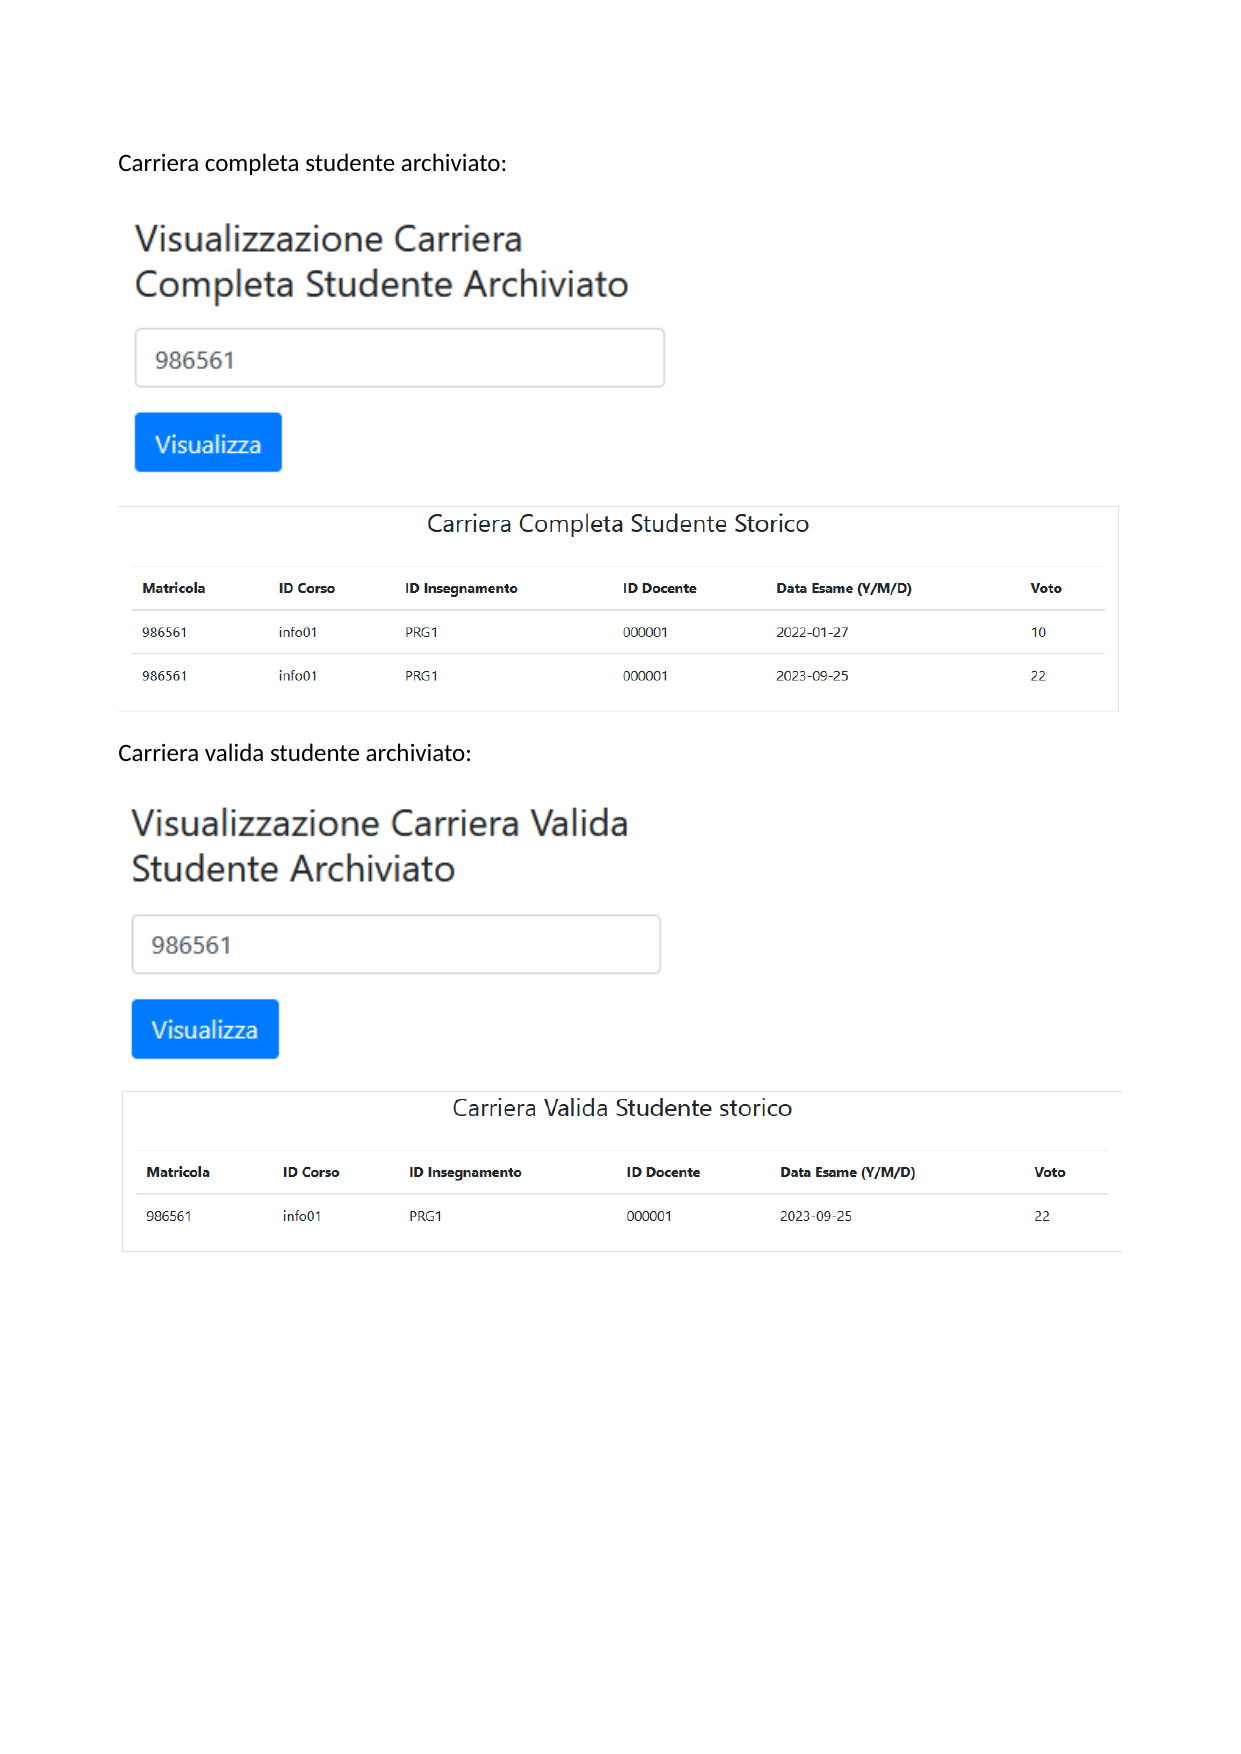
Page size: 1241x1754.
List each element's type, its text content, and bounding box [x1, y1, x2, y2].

picture [118, 1085, 1123, 1261]
text Carriera completa studente archiviato: [118, 148, 1122, 178]
picture [118, 197, 684, 480]
picture [118, 498, 1123, 719]
text Carriera valida studente archiviato: [118, 737, 1122, 768]
picture [118, 786, 679, 1067]
